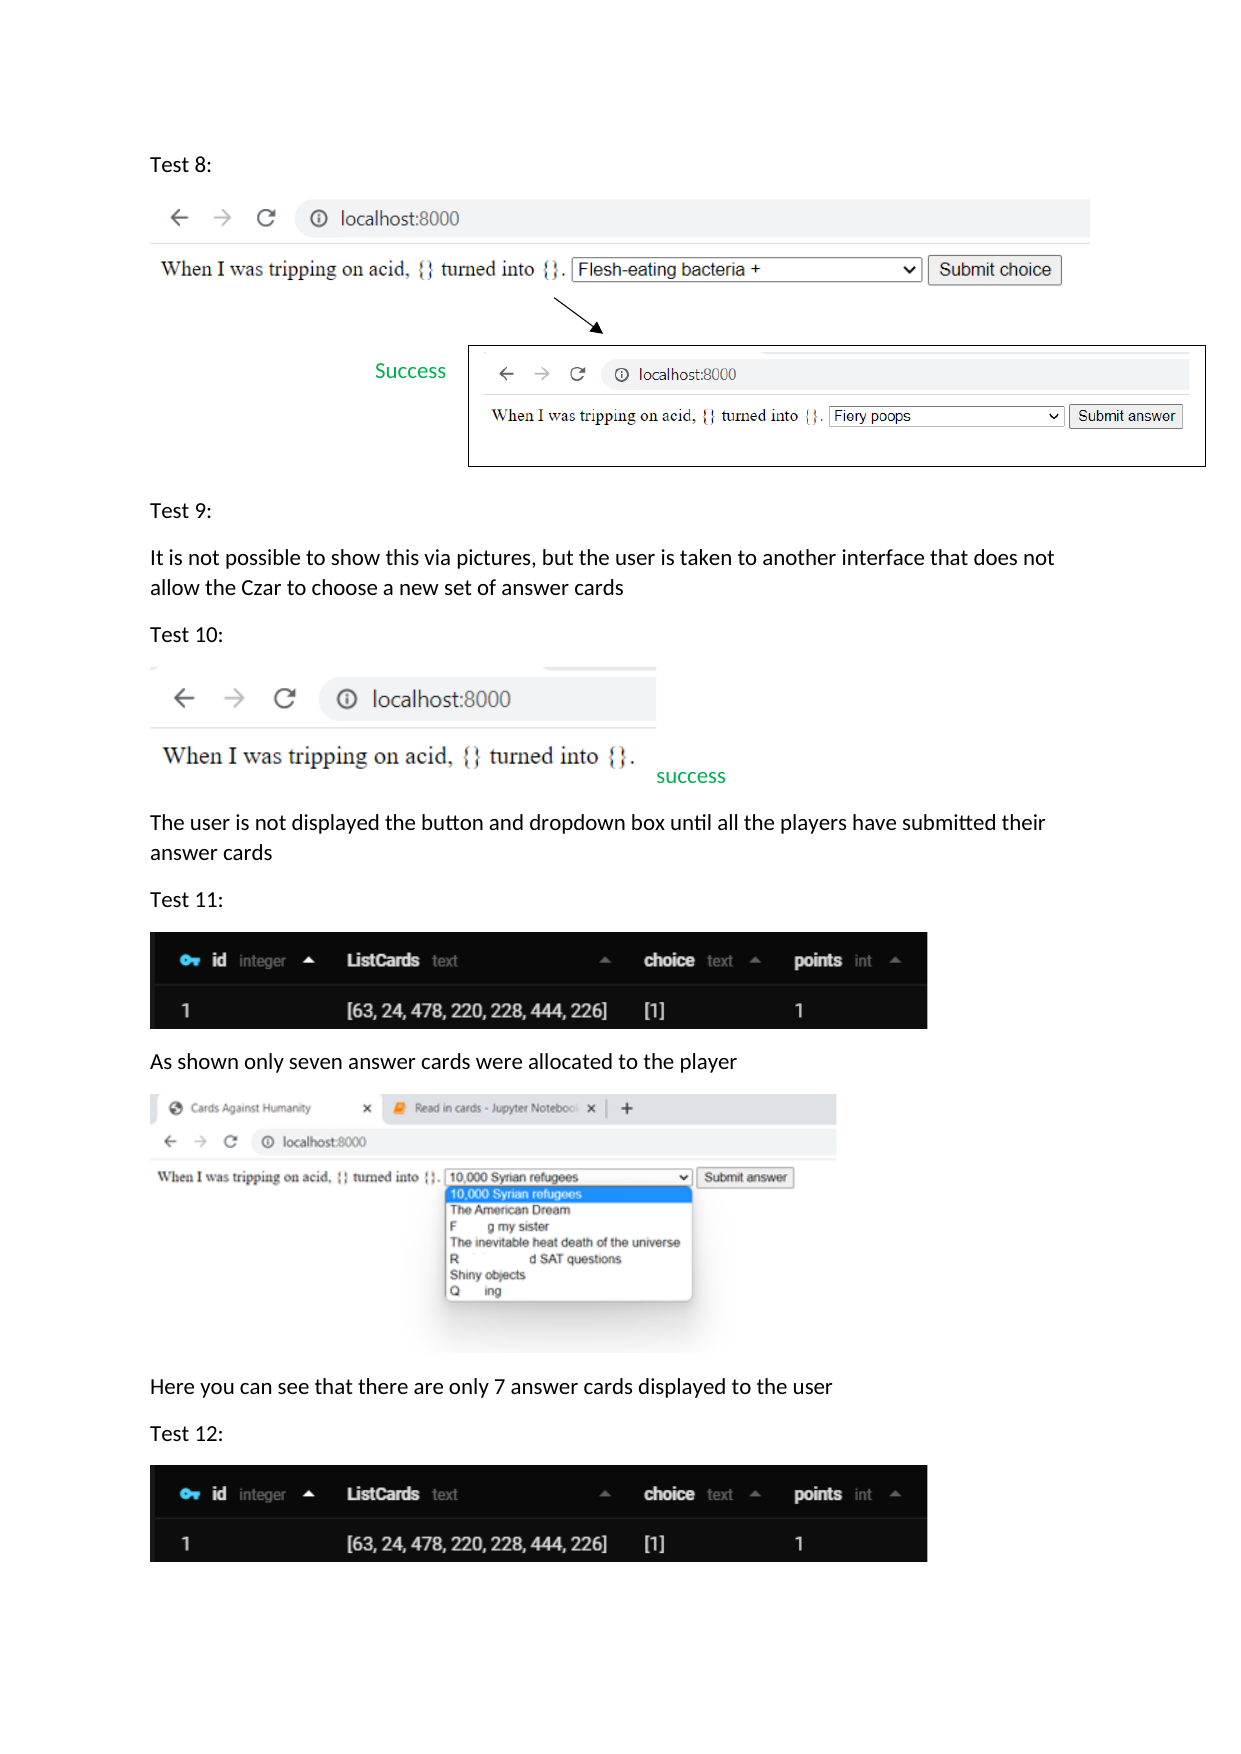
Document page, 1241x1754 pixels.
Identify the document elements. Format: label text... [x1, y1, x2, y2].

text As shown only seven answer cards were allocated to the player [150, 1047, 1090, 1075]
text It is not possible to show this via pictures, but the user is taken to another interface that does not allow the Czar to choose a new set of answer cards [150, 543, 1090, 602]
text Test 11: [150, 885, 1090, 913]
text Test 9: [150, 496, 1090, 524]
picture [150, 1465, 928, 1562]
picture [150, 1094, 838, 1353]
text Test 8: [150, 150, 1090, 178]
text The user is not displayed the button and dropdown box until all the players have submitted their answer cards [150, 808, 1090, 866]
text Here you can see that there are only 7 answer cards displayed to the user [150, 1372, 1090, 1400]
picture [150, 932, 928, 1029]
text Success [150, 356, 468, 384]
picture [150, 667, 657, 784]
text Test 12: [150, 1419, 1090, 1447]
text Test 10: [150, 620, 1090, 648]
picture [150, 196, 1091, 291]
picture [483, 352, 1190, 451]
